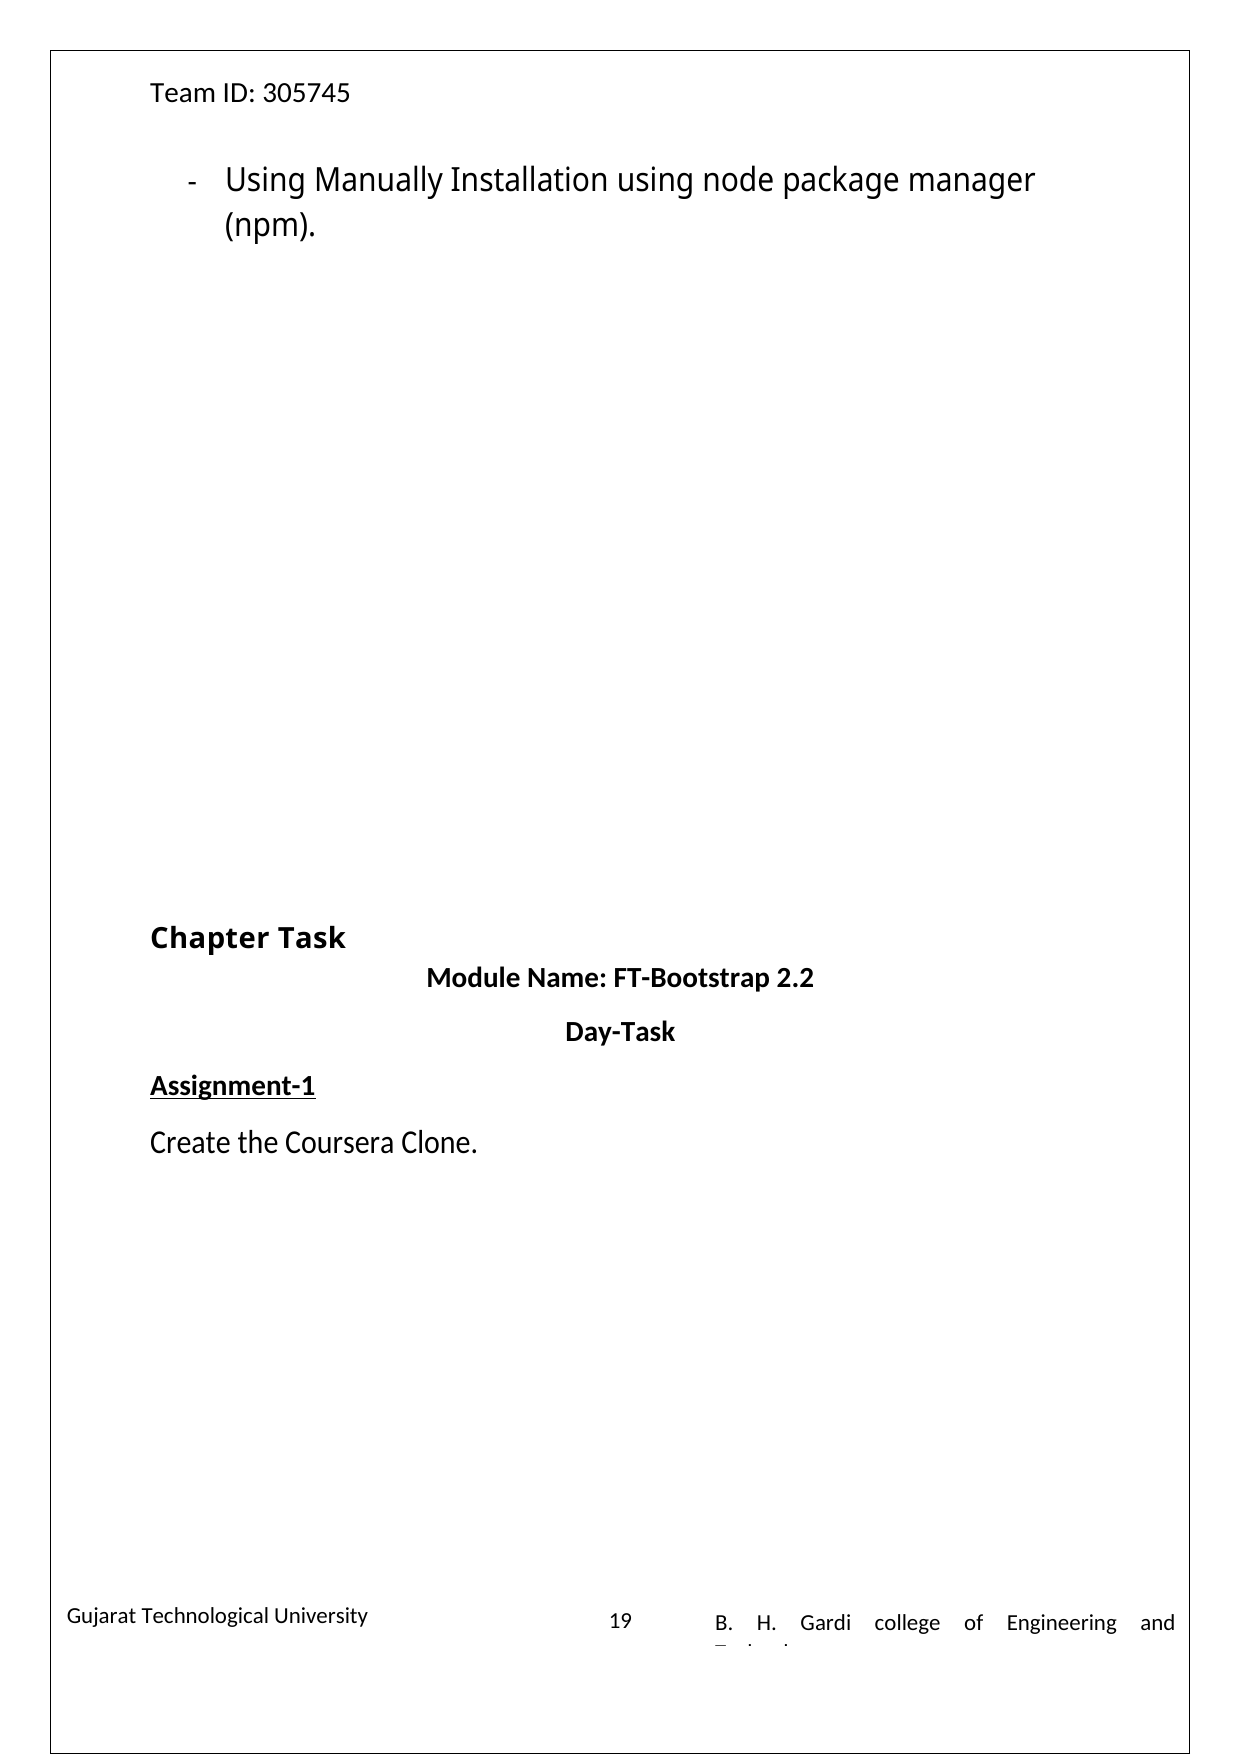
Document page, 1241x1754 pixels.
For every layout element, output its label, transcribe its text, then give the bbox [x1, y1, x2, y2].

text Create the Coursera Clone. [150, 1121, 1090, 1162]
text Assignment-1 [150, 1067, 1090, 1103]
subtitle Chapter Task [150, 917, 1090, 957]
list Using Manually Installation using node package manager (npm). [187, 156, 1090, 246]
text Module Name: FT-Bootstrap 2.2 [150, 959, 1090, 995]
text Day-Task [150, 1013, 1090, 1049]
